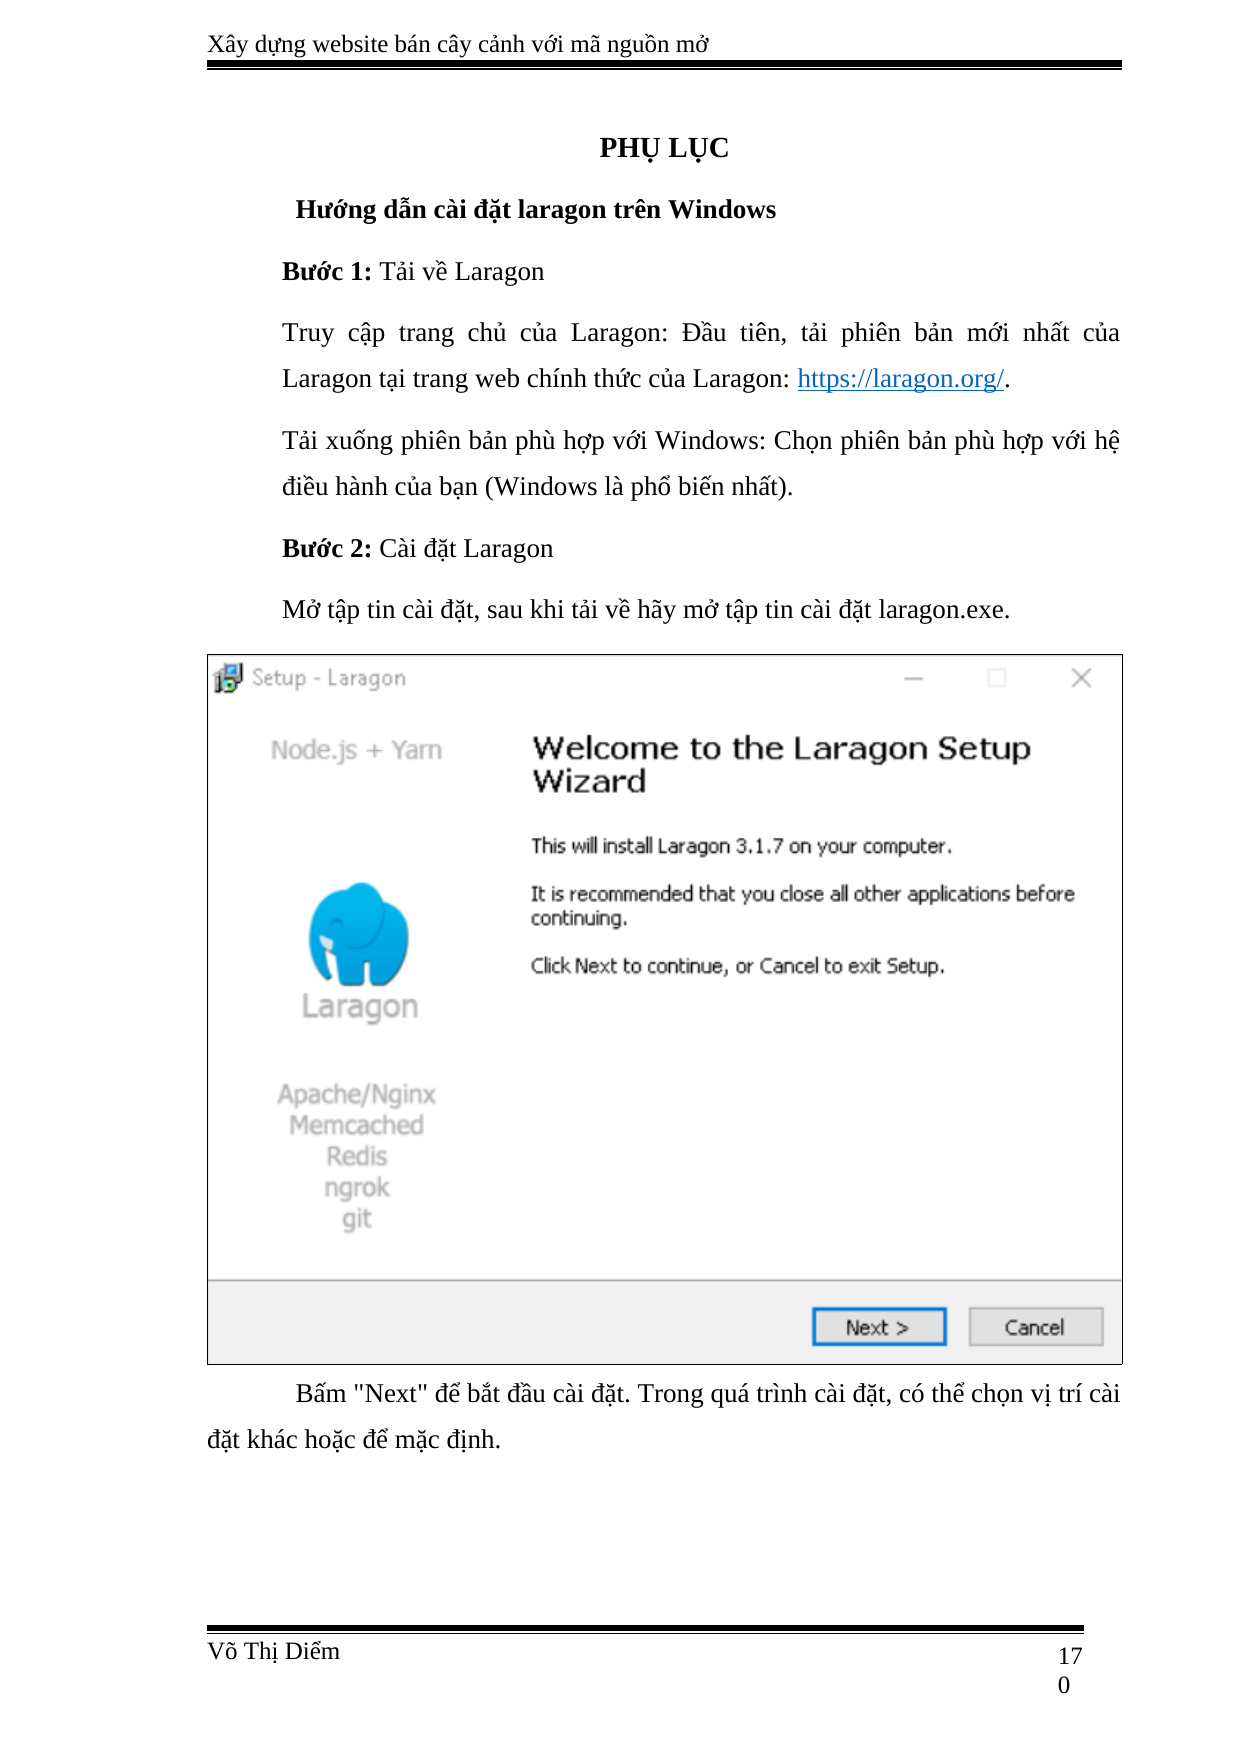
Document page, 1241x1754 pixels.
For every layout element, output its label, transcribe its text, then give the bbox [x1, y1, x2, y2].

text Mở tập tin cài đặt, sau khi tải về hãy mở tập tin cài đặt laragon.exe. [282, 593, 1122, 624]
text Bước 1: Tải về Laragon [282, 255, 1122, 286]
subtitle PHỤ LỤC [207, 131, 1122, 164]
text Truy cập trang chủ của Laragon: Đầu tiên, tải phiên bản mới nhất của Laragon tại trang web chính thức của Laragon: https://laragon.org/. [282, 316, 1122, 394]
text Bước 2: Cài đặt Laragon [282, 532, 1122, 563]
text Tải xuống phiên bản phù hợp với Windows: Chọn phiên bản phù hợp với hệ điều hành của bạn (Windows là phổ biến nhất). [282, 424, 1122, 502]
text Bấm "Next" để bắt đầu cài đặt. Trong quá trình cài đặt, có thể chọn vị trí cài đặt khác hoặc để mặc định. [207, 1377, 1122, 1455]
picture [208, 655, 1122, 1364]
text Hướng dẫn cài đặt laragon trên Windows [207, 193, 1122, 224]
